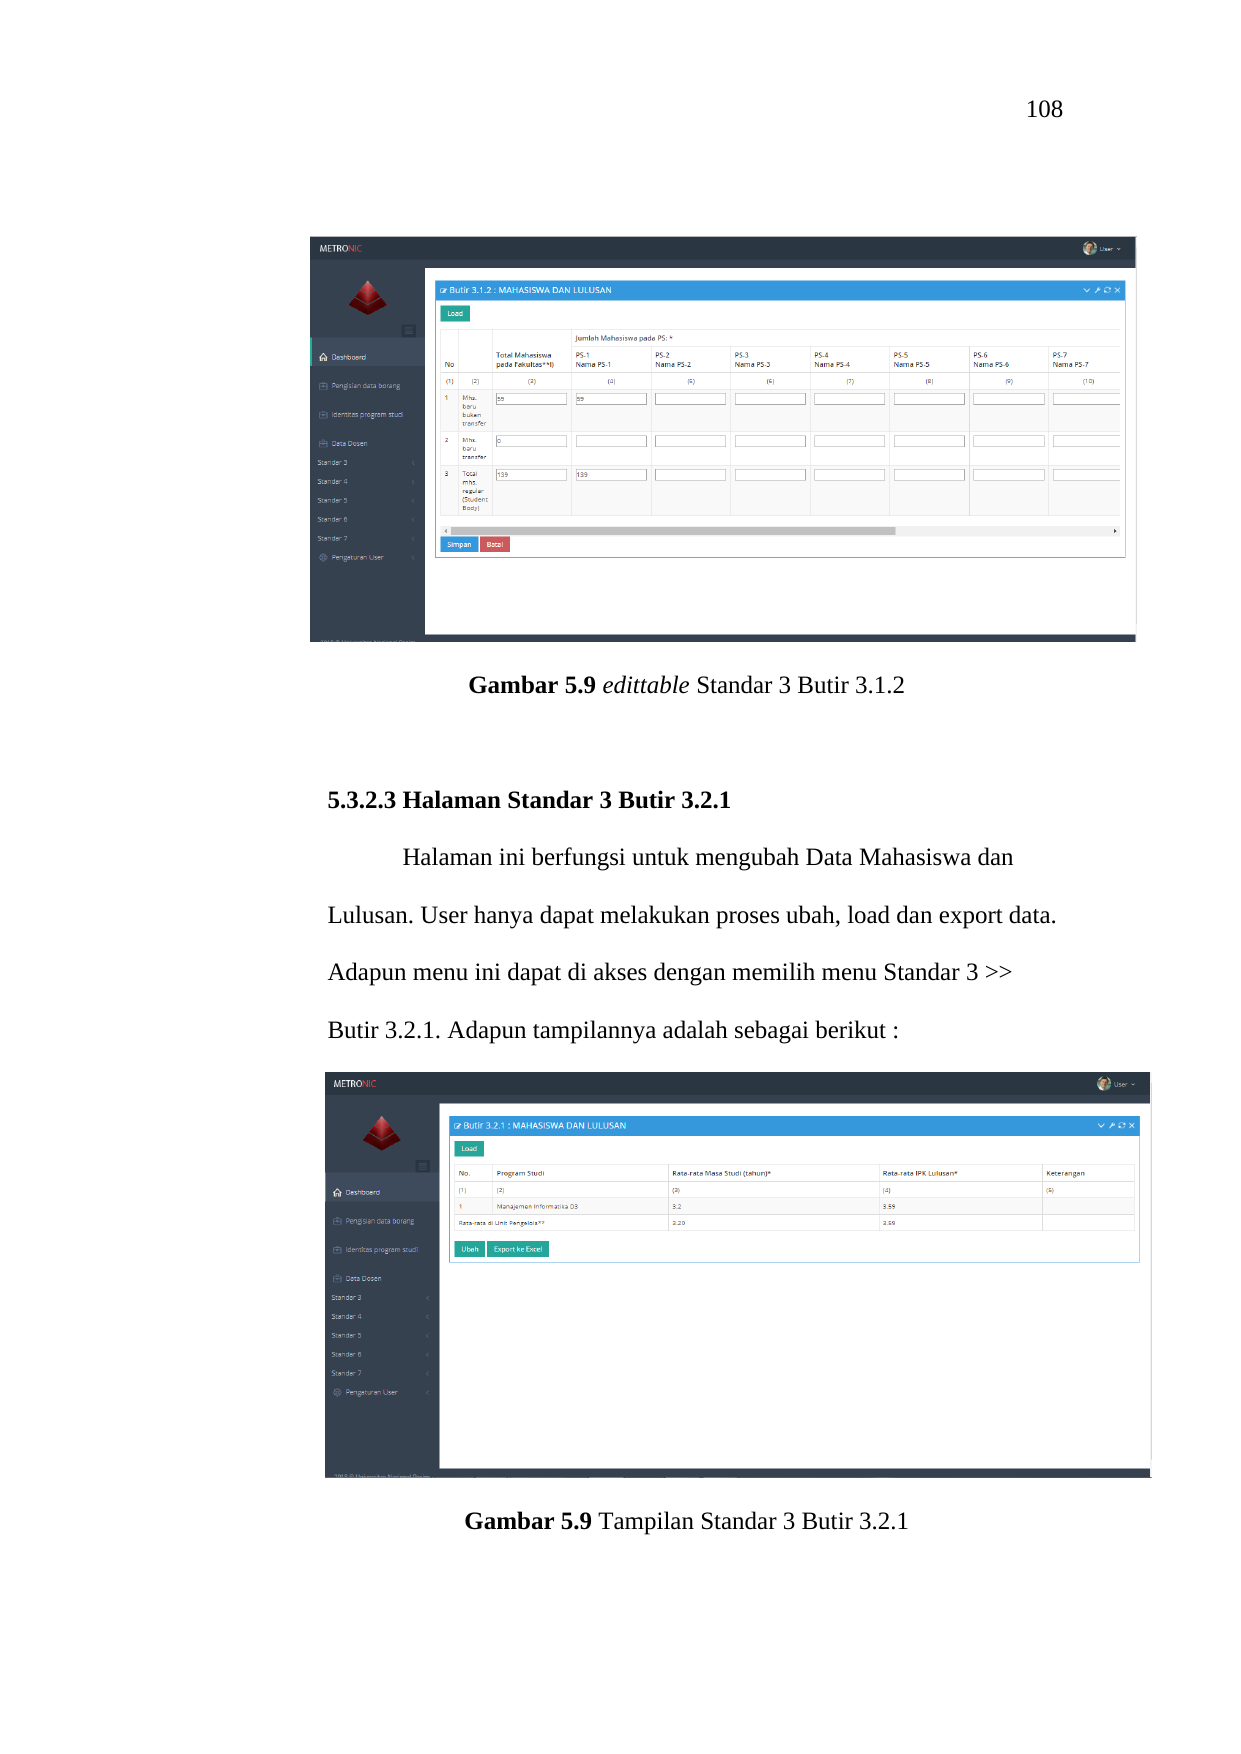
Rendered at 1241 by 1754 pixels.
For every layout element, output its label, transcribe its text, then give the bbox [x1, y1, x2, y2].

picture [310, 236, 1137, 642]
text Gambar 5.9 Tampilan Standar 3 Butir 3.2.1 [236, 1506, 1063, 1535]
text Gambar 5.9 edittable Standar 3 Butir 3.1.2 [236, 670, 1063, 698]
text Halaman ini berfungsi untuk mengubah Data Mahasiswa dan Lulusan. User hanya dapat melakukan proses ubah, load dan export data. Adapun menu ini dapat di akses dengan memilih menu Standar 3 >> Butir 3.2.1. Adapun tampilannya adalah sebagai berikut : [327, 842, 1063, 1043]
picture [325, 1072, 1152, 1478]
text 5.3.2.3 Halaman Standar 3 Butir 3.2.1 [311, 785, 1063, 813]
